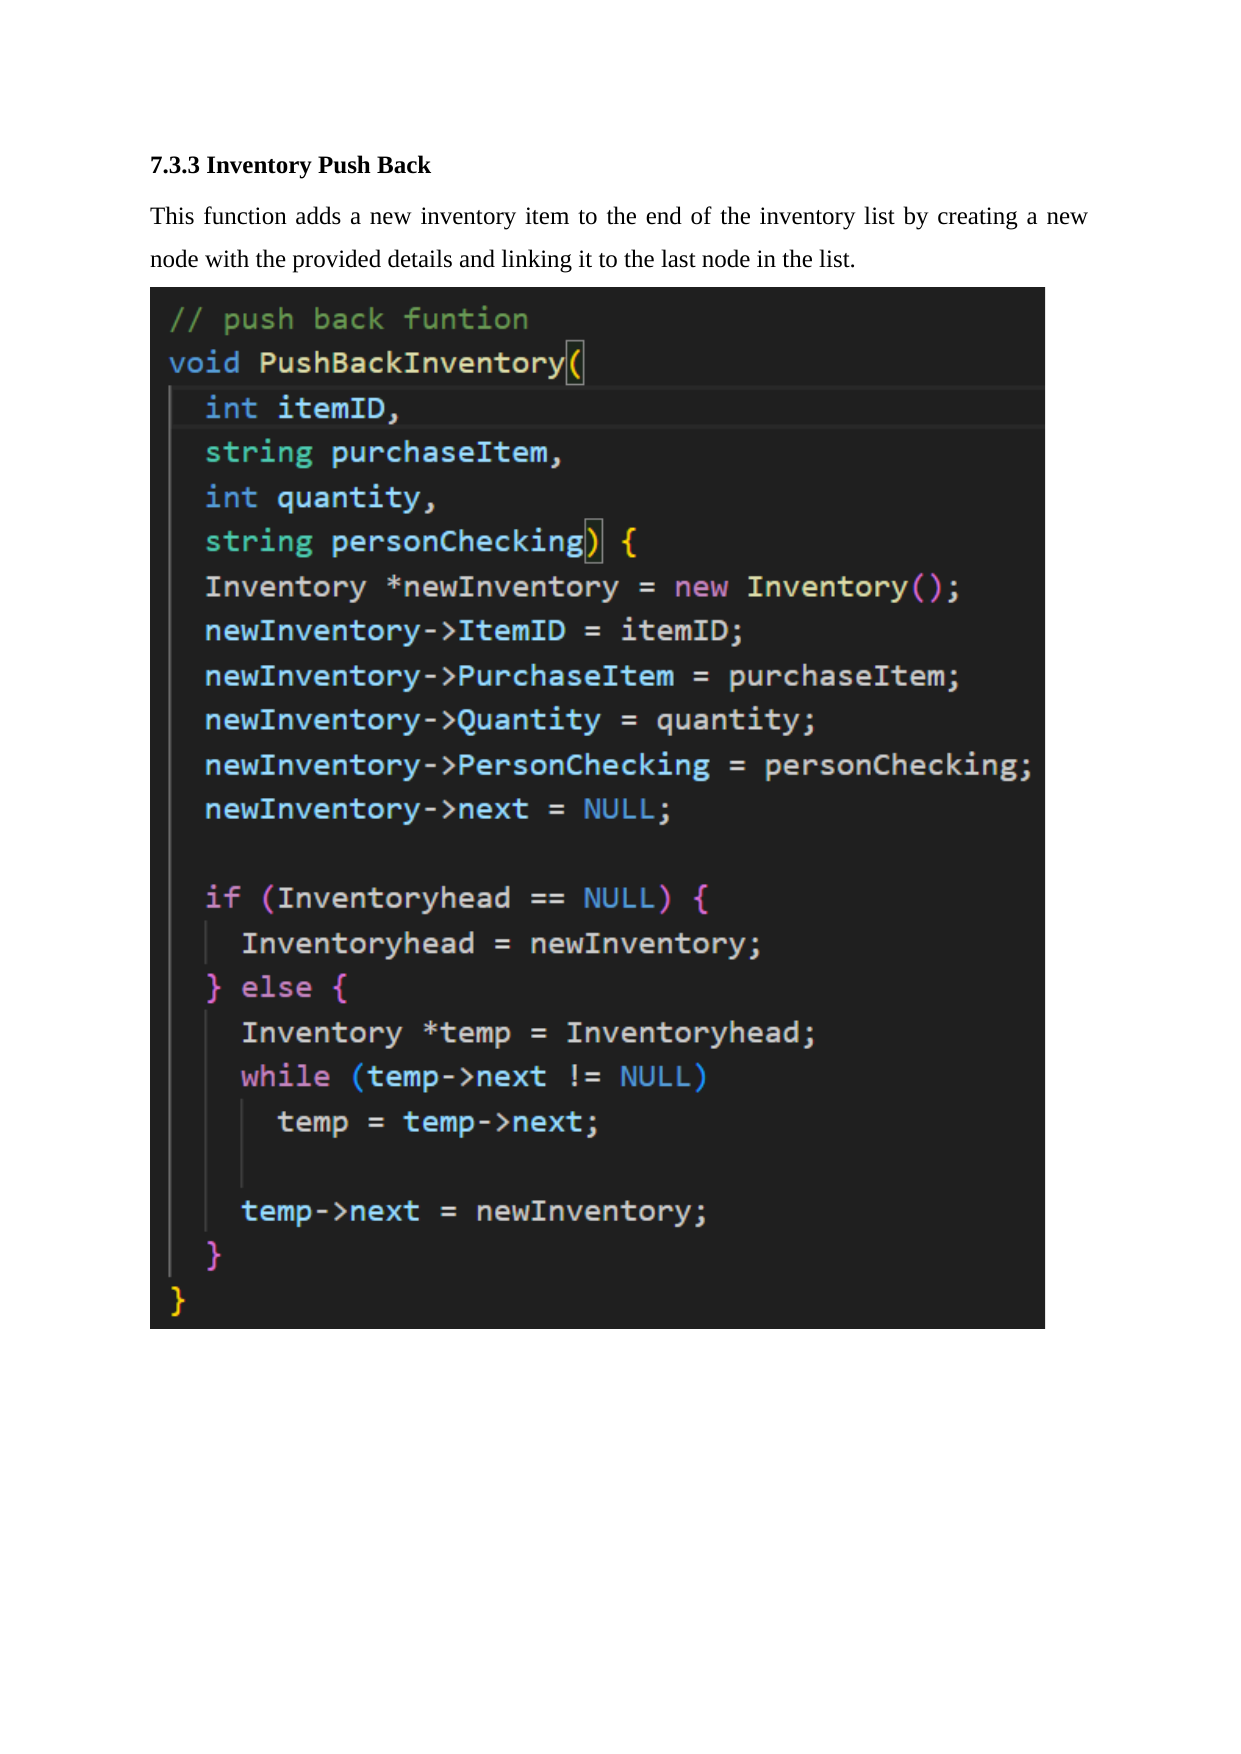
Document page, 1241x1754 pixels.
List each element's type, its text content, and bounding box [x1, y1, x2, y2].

text This function adds a new inventory item to the end of the inventory list by creating a new node with the provided details and linking it to the last node in the list. [150, 201, 1090, 273]
picture [150, 287, 1046, 1329]
subtitle 7.3.3 Inventory Push Back [150, 150, 1090, 179]
